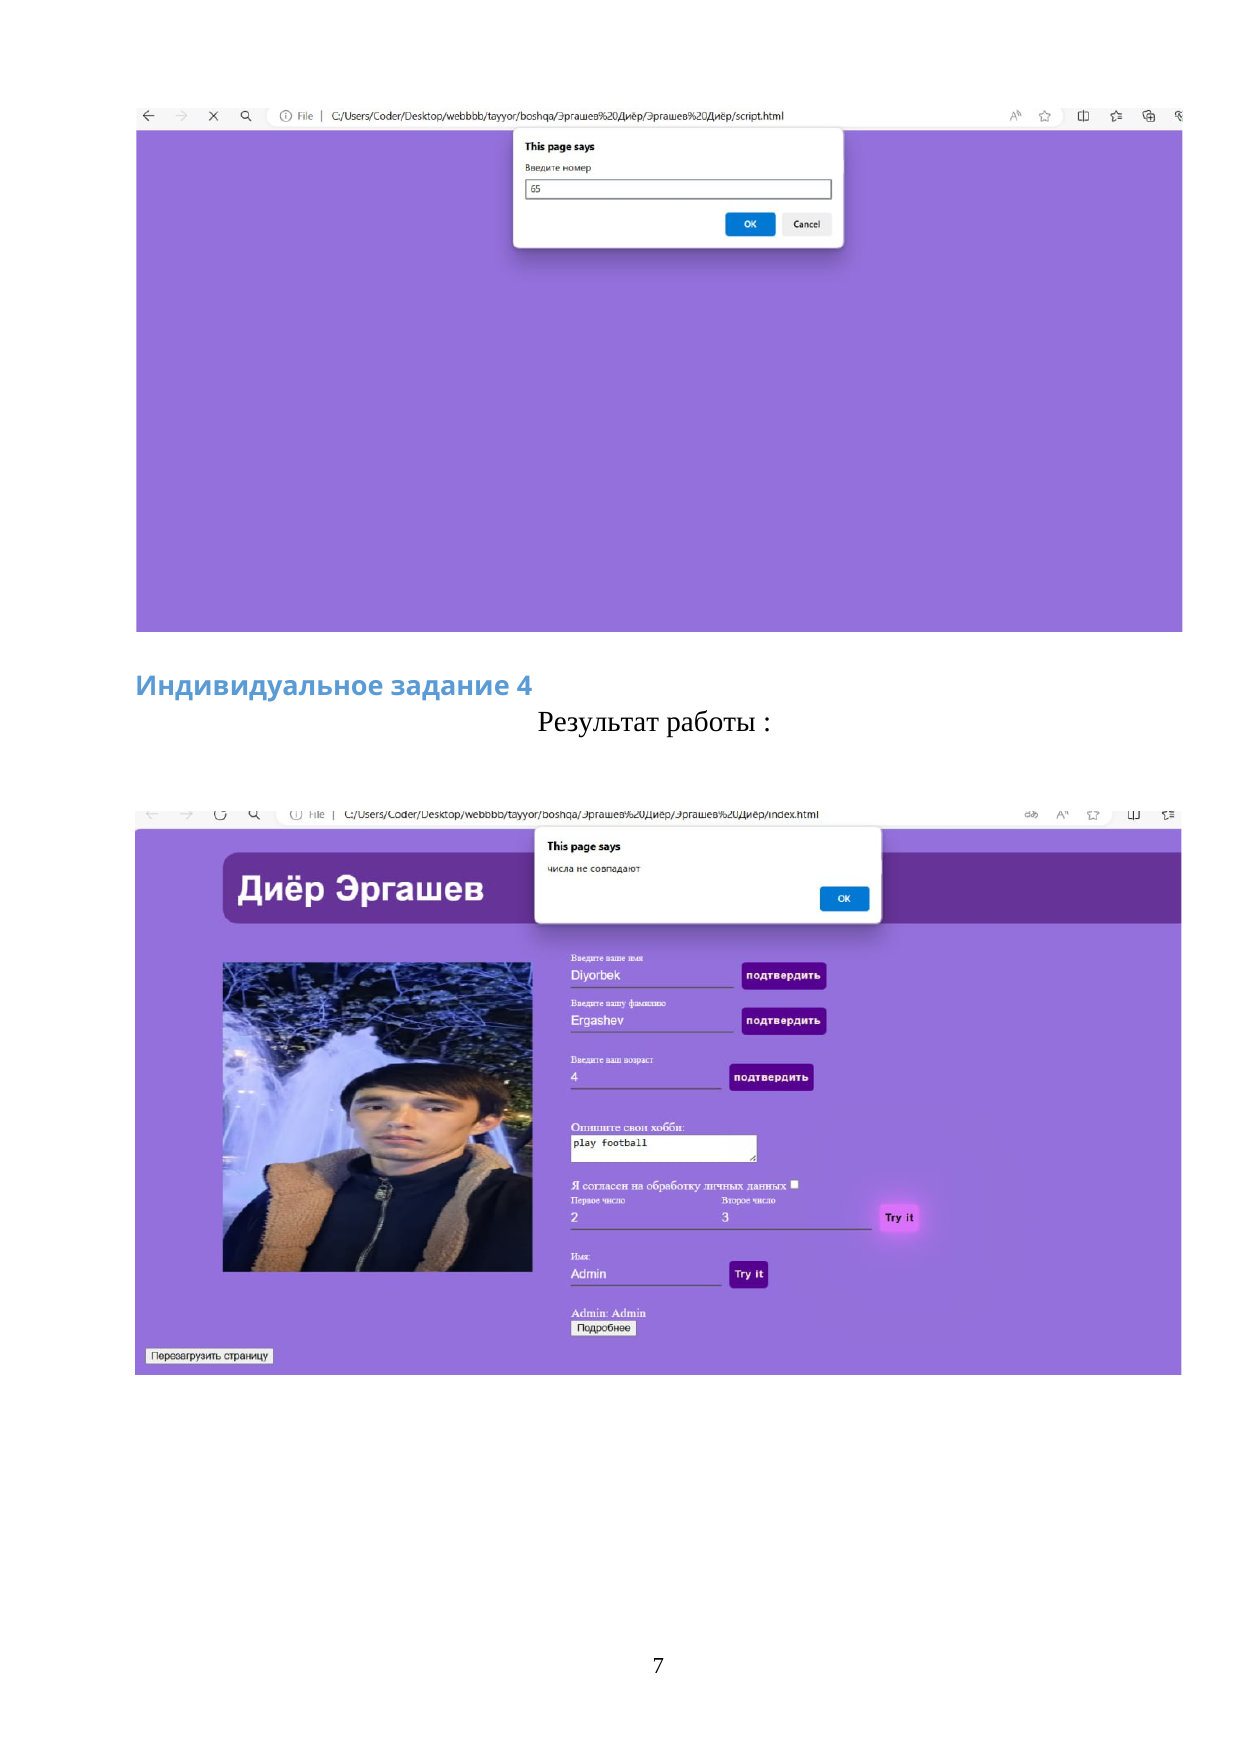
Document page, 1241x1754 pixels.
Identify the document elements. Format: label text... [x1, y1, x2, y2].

picture [135, 811, 1182, 1375]
picture [136, 108, 1183, 632]
subtitle Индивидуальное задание 4 [135, 667, 1181, 704]
text Результат работы : [135, 704, 1173, 737]
